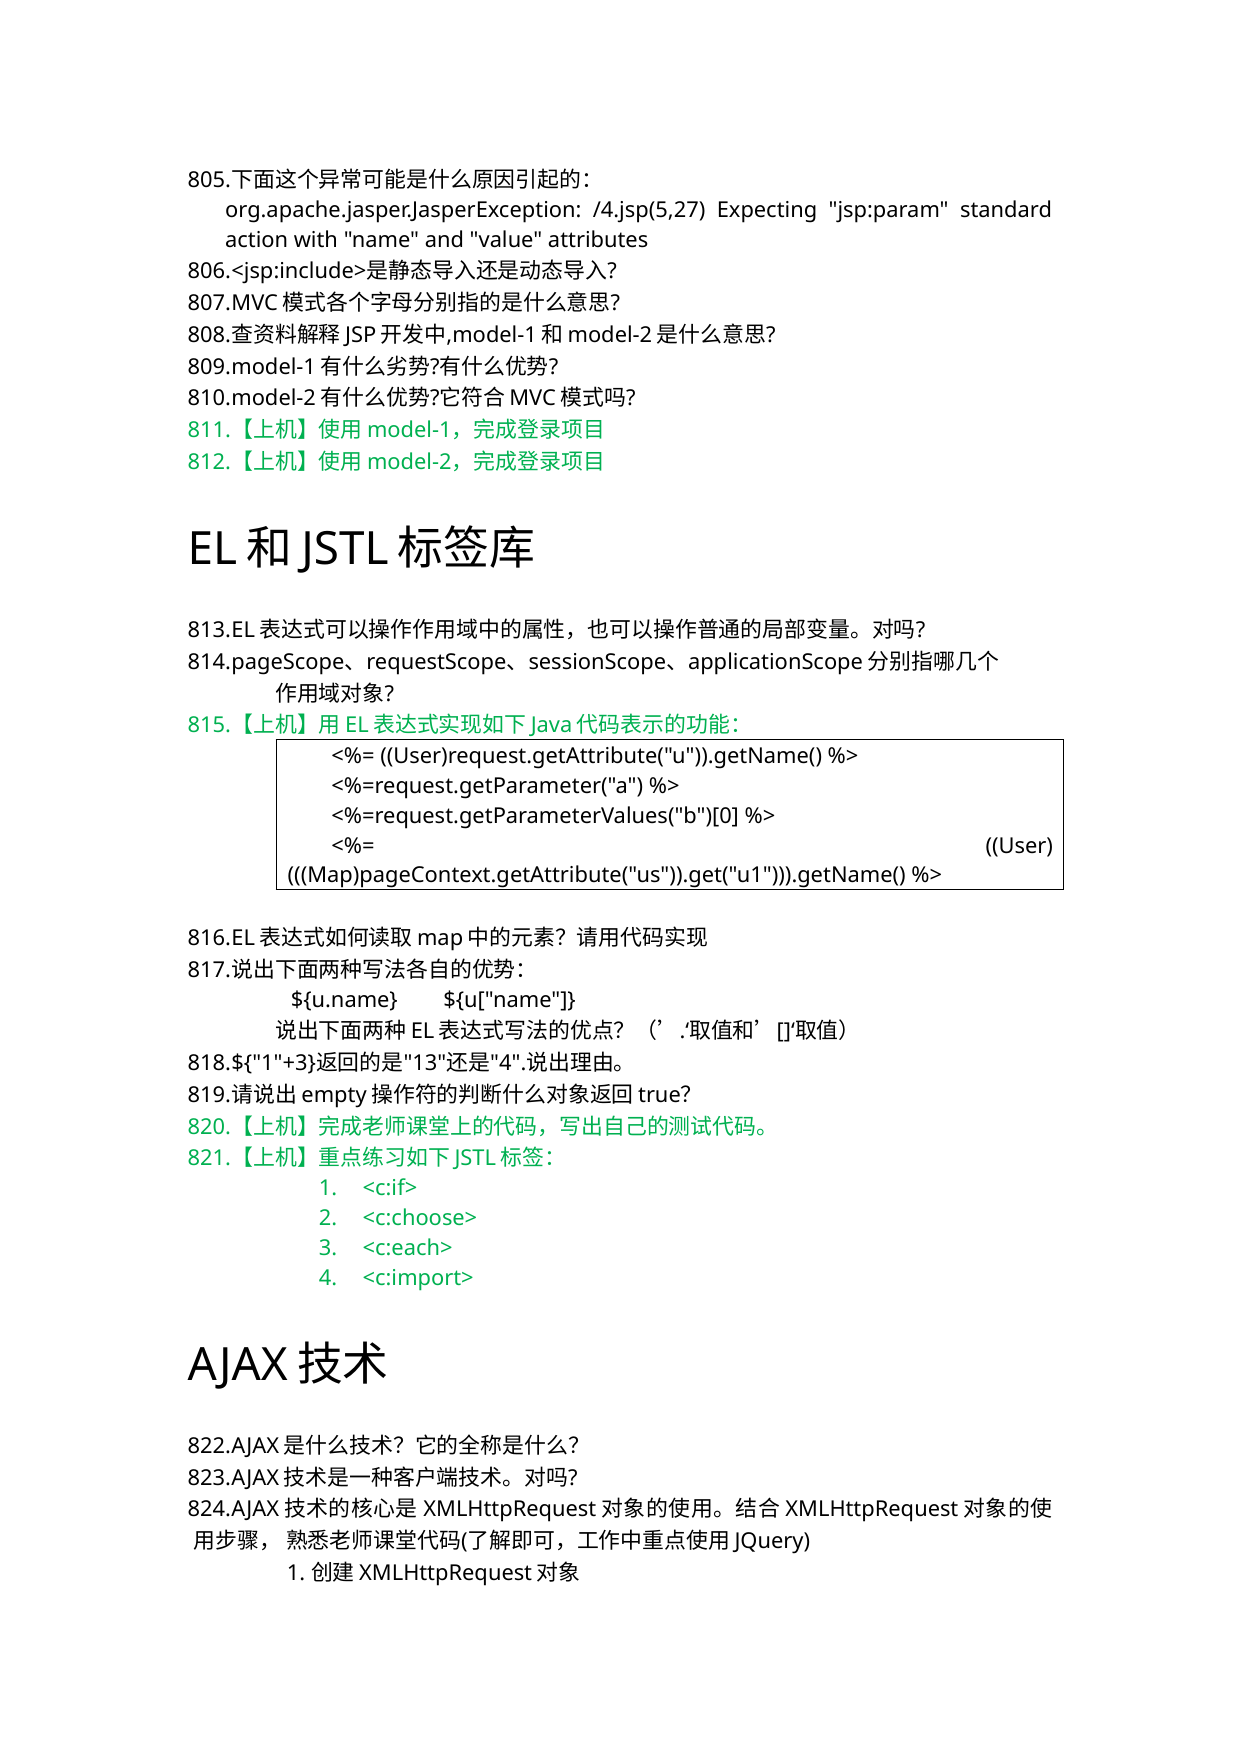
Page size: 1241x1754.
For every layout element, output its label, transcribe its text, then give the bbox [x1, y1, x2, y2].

list AJAX技术的核心是XMLHttpRequest对象的使用。结合XMLHttpRequest对象的使用步骤， 熟悉老师课堂代码(了解即可，工作中重点使用JQuery) [187, 1491, 1053, 1555]
text org.apache.jasper.JasperException: /4.jsp(5,27) Expecting "jsp:param" standard action with "name" and "value" attributes [225, 194, 1053, 253]
list <c:choose> [319, 1202, 1053, 1232]
list EL表达式如何读取map中的元素？请用代码实现 [187, 920, 1053, 952]
list 请说出empty操作符的判断什么对象返回true？ [187, 1077, 1053, 1109]
text 说出下面两种EL表达式写法的优点？（’.‘取值和’[]‘取值） [187, 1013, 1053, 1045]
list 说出下面两种写法各自的优势： [187, 952, 1053, 983]
subtitle AJAX技术 [187, 1327, 1053, 1393]
list 【上机】完成老师课堂上的代码，写出自己的测试代码。 [187, 1109, 1053, 1140]
list EL表达式可以操作作用域中的属性，也可以操作普通的局部变量。对吗? [187, 612, 1053, 644]
list 【上机】使用model-1，完成登录项目 [187, 412, 1053, 444]
list AJAX技术是一种客户端技术。对吗? [187, 1459, 1053, 1491]
list MVC模式各个字母分别指的是什么意思? [187, 285, 1053, 317]
list 查资料解释JSP开发中,model-1和model-2是什么意思? [187, 317, 1053, 349]
list 【上机】用EL表达式实现如下Java代码表示的功能： [187, 707, 1053, 739]
subtitle EL和JSTL标签库 [187, 511, 1053, 578]
list <c:each> [319, 1232, 1053, 1262]
list 【上机】重点练习如下JSTL标签： [187, 1140, 1053, 1172]
list pageScope、requestScope、sessionScope、applicationScope分别指哪几个 作用域对象? [187, 644, 1053, 707]
text 1. 创建XMLHttpRequest对象 [225, 1555, 1053, 1587]
list <jsp:include>是静态导入还是动态导入? [187, 253, 1053, 285]
list model-2有什么优势?它符合MVC模式吗? [187, 380, 1053, 412]
list 下面这个异常可能是什么原因引起的： [187, 162, 1053, 194]
list <c:if> [319, 1172, 1053, 1202]
table_header <%= ((User)request.getAttribute("u")).getName() %> <%=request.getParameter("a") %> <%=request.getParameterValues("b")[0] %> <%= ((User)(((Map)pageContext.getAttribute("us")).get("u1"))).getName() %> [277, 740, 1063, 889]
list AJAX是什么技术？它的全称是什么？ [187, 1428, 1053, 1459]
list model-1有什么劣势?有什么优势? [187, 349, 1053, 380]
text ${u.name} ${u["name"]} [225, 983, 1053, 1013]
list 【上机】使用model-2，完成登录项目 [187, 444, 1053, 476]
list ${"1"+3}返回的是"13"还是"4".说出理由。 [187, 1045, 1053, 1077]
list <c:import> [319, 1262, 1053, 1291]
